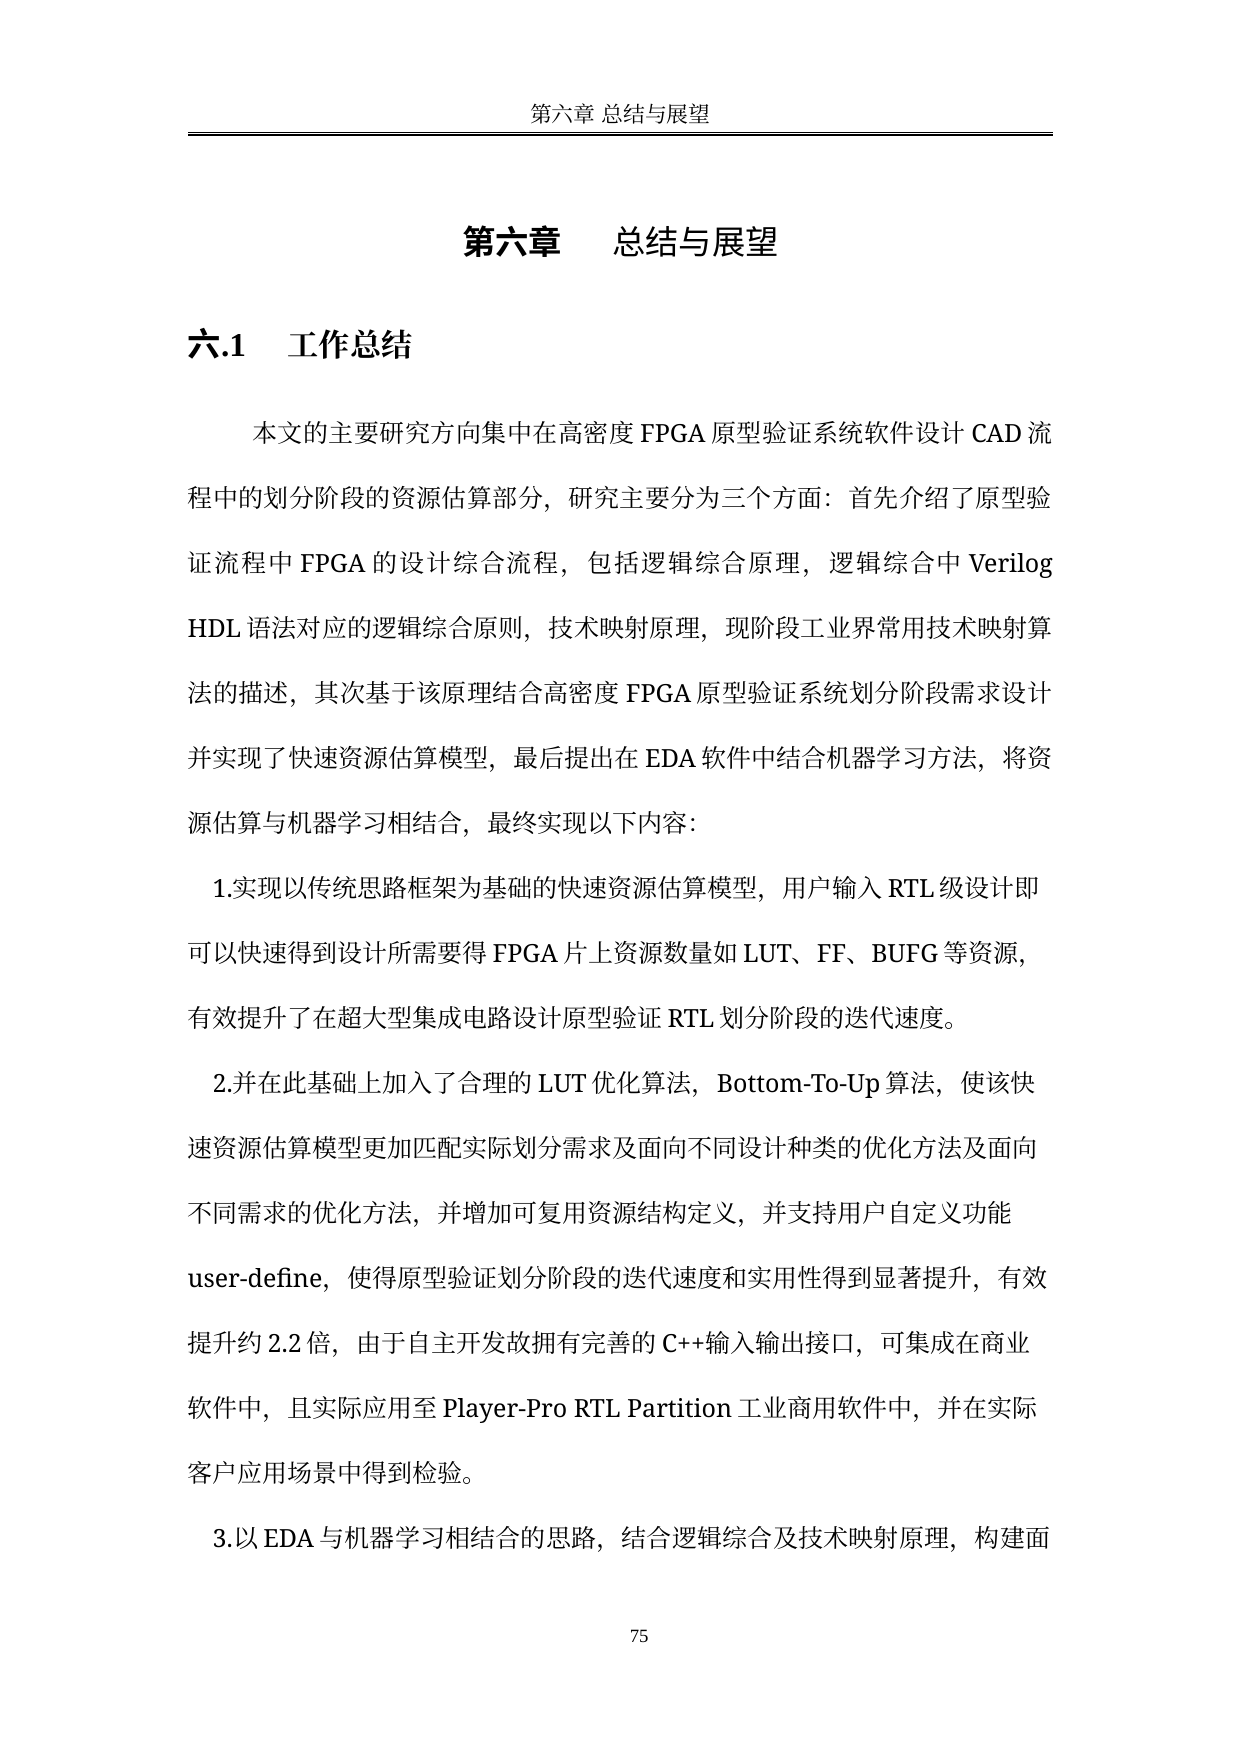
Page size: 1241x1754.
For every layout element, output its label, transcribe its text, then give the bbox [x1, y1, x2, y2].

subtitle 工作总结 [187, 310, 1053, 375]
text 2.并在此基础上加入了合理的LUT优化算法，Bottom-To-Up算法，使该快速资源估算模型更加匹配实际划分需求及面向不同设计种类的优化方法及面向不同需求的优化方法，并增加可复用资源结构定义，并支持用户自定义功能user-define，使得原型验证划分阶段的迭代速度和实用性得到显著提升，有效提升约2.2倍，由于自主开发故拥有完善的C++输入输出接口，可集成在商业软件中，且实际应用至Player-Pro RTL Partition工业商用软件中，并在实际客户应用场景中得到检验。 [187, 1050, 1053, 1505]
subtitle 总结与展望 [187, 207, 1053, 272]
text 1.实现以传统思路框架为基础的快速资源估算模型，用户输入RTL级设计即可以快速得到设计所需要得FPGA片上资源数量如LUT、FF、BUFG等资源，有效提升了在超大型集成电路设计原型验证RTL划分阶段的迭代速度。 [187, 855, 1053, 1050]
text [187, 1505, 1053, 1570]
text 本文的主要研究方向集中在高密度FPGA原型验证系统软件设计CAD流程中的划分阶段的资源估算部分，研究主要分为三个方面：首先介绍了原型验证流程中FPGA的设计综合流程，包括逻辑综合原理，逻辑综合中Verilog HDL语法对应的逻辑综合原则，技术映射原理，现阶段工业界常用技术映射算法的描述，其次基于该原理结合高密度FPGA原型验证系统划分阶段需求设计并实现了快速资源估算模型，最后提出在EDA软件中结合机器学习方法，将资源估算与机器学习相结合，最终实现以下内容： [187, 400, 1053, 855]
